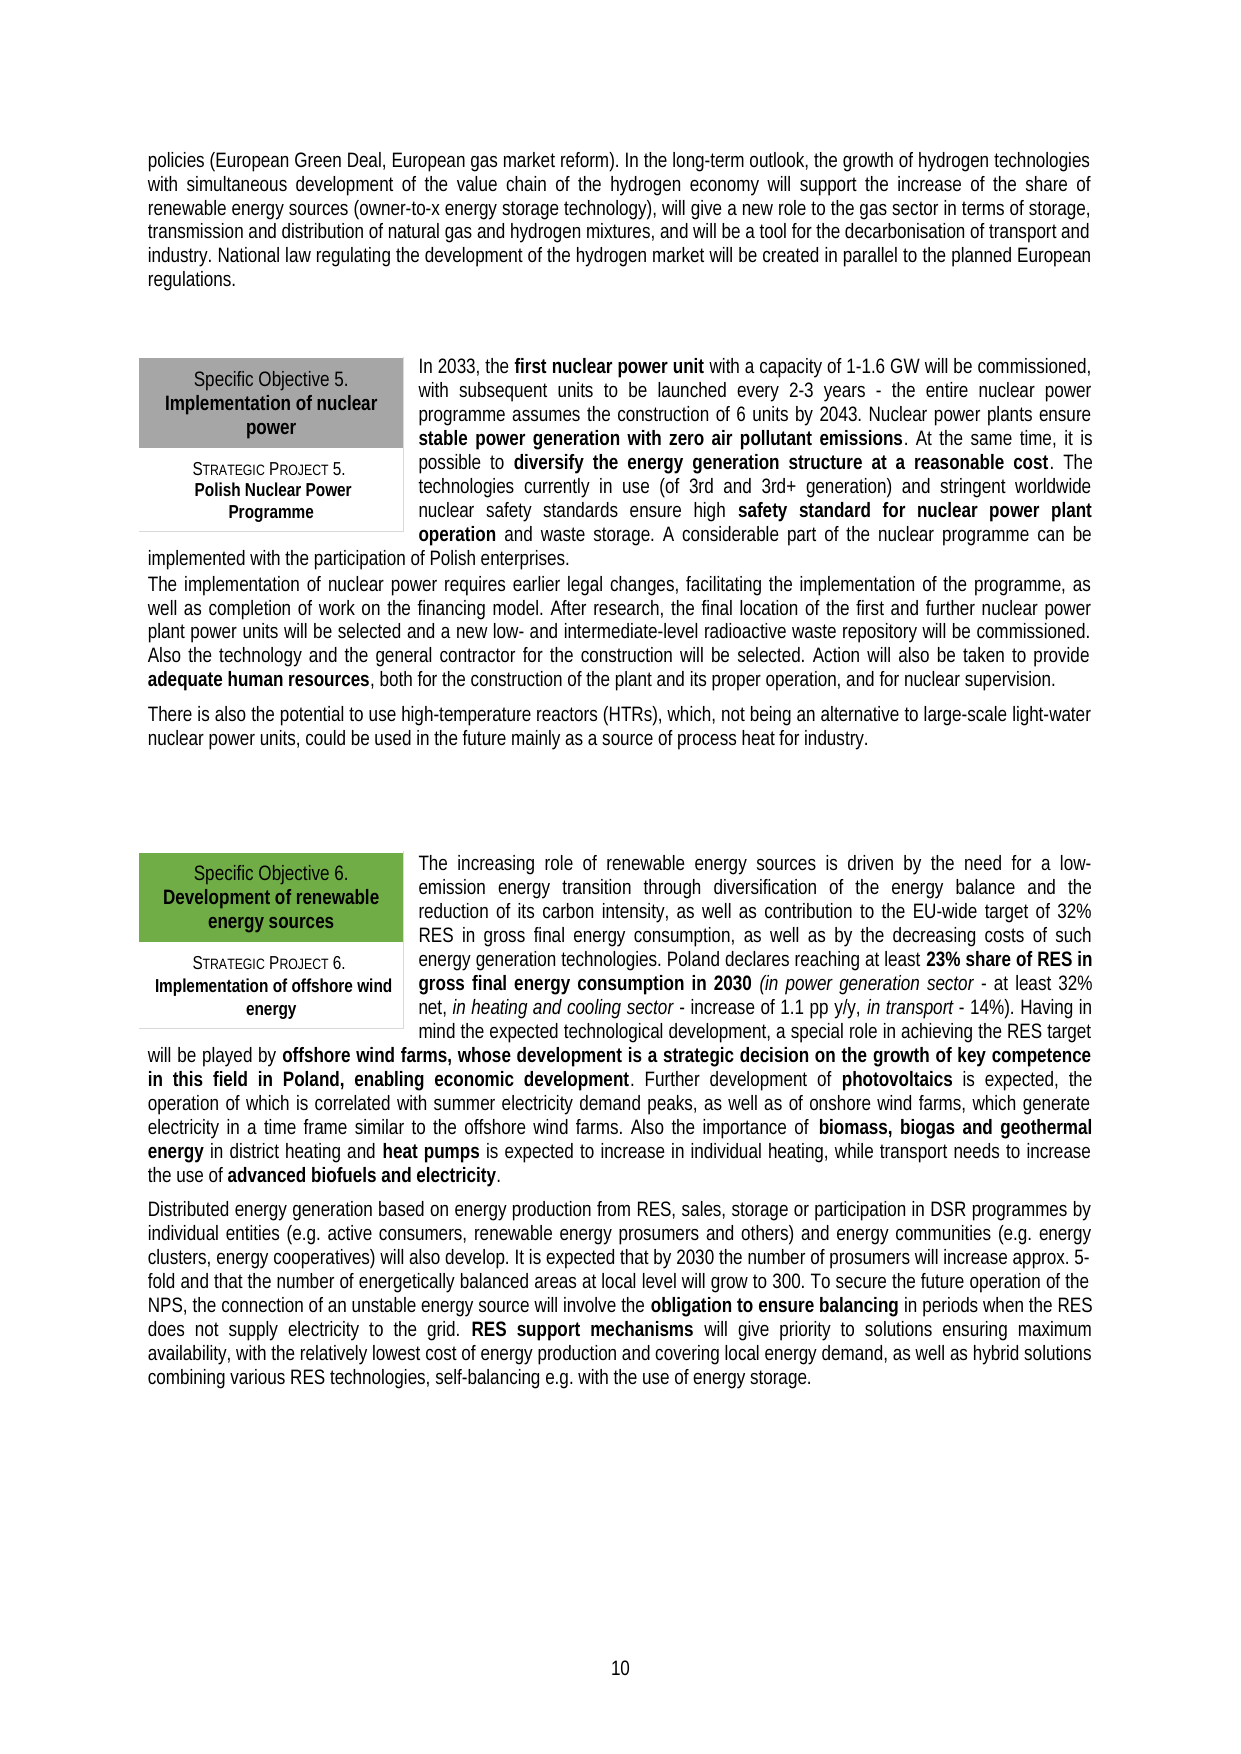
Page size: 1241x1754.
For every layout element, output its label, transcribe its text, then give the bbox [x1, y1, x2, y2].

text Distributed energy generation based on energy production from RES, sales, storage or participation in DSR programmes by individual entities (e.g. active consumers, renewable energy prosumers and others) and energy communities (e.g. energy clusters, energy cooperatives) will also develop. It is expected that by 2030 the number of prosumers will increase approx. 5-fold and that the number of energetically balanced areas at local level will grow to 300. To secure the future operation of the NPS, the connection of an unstable energy source will involve the obligation to ensure balancing in periods when the RES does not supply electricity to the grid. RES support mechanisms will give priority to solutions ensuring maximum availability, with the relatively lowest cost of energy production and covering local energy demand, as well as hybrid solutions combining various RES technologies, self-balancing e.g. with the use of energy storage. [148, 1197, 1093, 1388]
table_header Specific Objective 5. Implementation of nuclear power [139, 358, 403, 448]
table_header Specific Objective 6. Development of renewable energy sources [139, 853, 403, 942]
table_cell Strategic Project 5. Polish Nuclear Power Programme [139, 449, 403, 531]
text The implementation of nuclear power requires earlier legal changes, facilitating the implementation of the programme, as well as completion of work on the financing model. After research, the final location of the first and further nuclear power plant power units will be selected and a new low- and intermediate-level radioactive waste repository will be commissioned. Also the technology and the general contractor for the construction will be selected. Action will also be taken to provide adequate human resources, both for the construction of the plant and its proper operation, and for nuclear supervision. [148, 572, 1093, 691]
text In 2033, the first nuclear power unit with a capacity of 1-1.6 GW will be commissioned, with subsequent units to be launched every 2-3 years - the entire nuclear power programme assumes the construction of 6 units by 2043. Nuclear power plants ensure stable power generation with zero air pollutant emissions. At the same time, it is possible to diversify the energy generation structure at a reasonable cost. The technologies currently in use (of 3rd and 3rd+ generation) and stringent worldwide nuclear safety standards ensure high safety standard for nuclear power plant operation and waste storage. A considerable part of the nuclear programme can be implemented with the participation of Polish enterprises. [148, 354, 1093, 569]
text The increasing role of renewable energy sources is driven by the need for a low-emission energy transition through diversification of the energy balance and the reduction of its carbon intensity, as well as contribution to the EU-wide target of 32% RES in gross final energy consumption, as well as by the decreasing costs of such energy generation technologies. Poland declares reaching at least 23% share of RES in gross final energy consumption in 2030 (in power generation sector - at least 32% net, in heating and cooling sector - increase of 1.1 pp y/y, in transport - 14%). Having in mind the expected technological development, a special role in achieving the RES target will be played by offshore wind farms, whose development is a strategic decision on the growth of key competence in this field in Poland, enabling economic development. Further development of photovoltaics is expected, the operation of which is correlated with summer electricity demand peaks, as well as of onshore wind farms, which generate electricity in a time frame similar to the offshore wind farms. Also the importance of biomass, biogas and geothermal energy in district heating and heat pumps is expected to increase in individual heating, while transport needs to increase the use of advanced biofuels and electricity. [148, 851, 1093, 1186]
text There is also the potential to use high-temperature reactors (HTRs), which, not being an alternative to large-scale light-water nuclear power units, could be used in the future mainly as a source of process heat for industry. [148, 702, 1093, 750]
table_cell Strategic Project 6. Implementation of offshore wind energy [139, 943, 403, 1028]
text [148, 148, 1093, 291]
